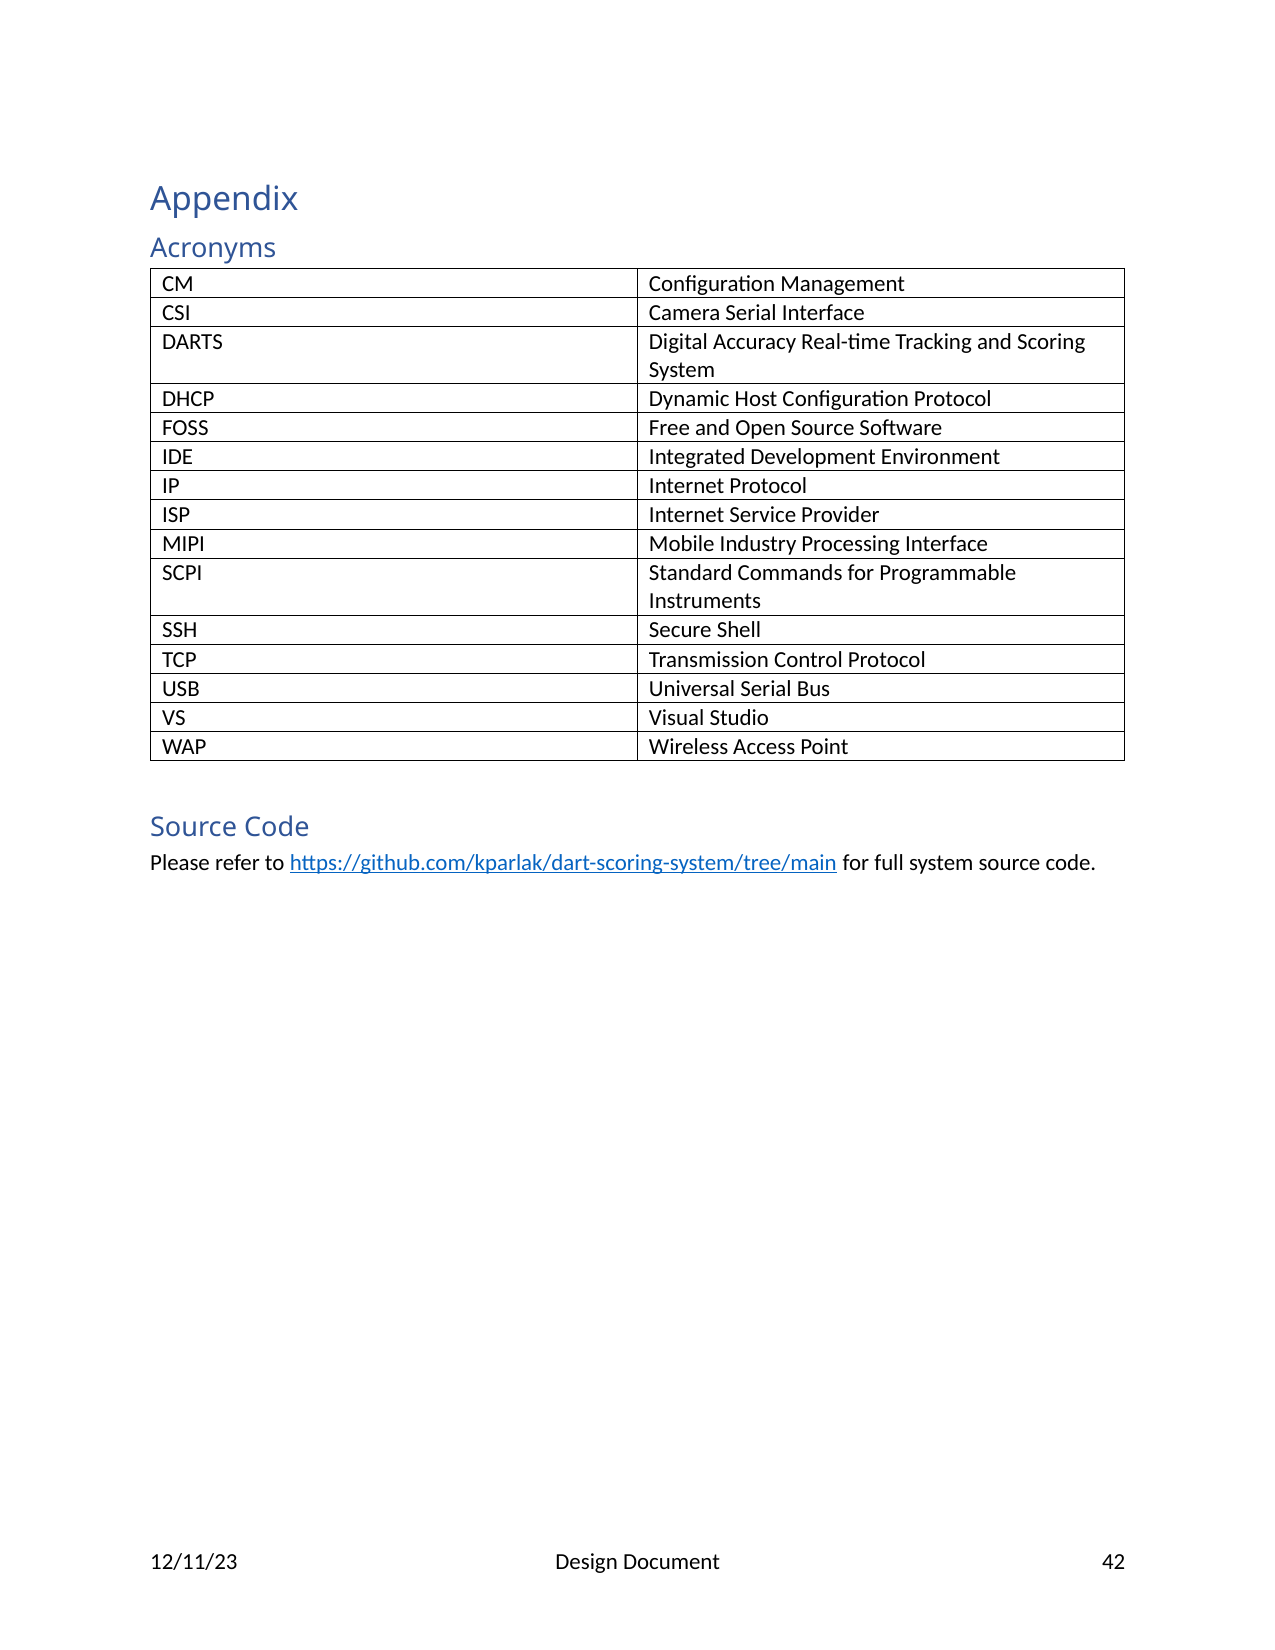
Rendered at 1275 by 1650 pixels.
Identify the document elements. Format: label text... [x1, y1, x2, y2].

table_cell Camera Serial Interface [638, 298, 1124, 326]
table_cell Mobile Industry Processing Interface [638, 530, 1124, 557]
table_cell Standard Commands for Programmable Instruments [638, 559, 1124, 614]
subtitle Appendix [150, 175, 1125, 220]
table_cell Dynamic Host Configuration Protocol [638, 384, 1124, 412]
table_cell Universal Serial Bus [638, 674, 1124, 702]
table_cell Internet Protocol [638, 471, 1124, 499]
table_cell Transmission Control Protocol [638, 645, 1124, 673]
table_cell Visual Studio [638, 703, 1124, 731]
subtitle Source Code [150, 808, 1125, 845]
table_cell ISP [151, 500, 637, 528]
table_cell WAP [151, 732, 637, 760]
table_cell IDE [151, 442, 637, 470]
table_cell Wireless Access Point [638, 732, 1124, 760]
table_header Configuration Management [638, 269, 1124, 297]
table_cell SCPI [151, 559, 637, 614]
table_cell CSI [151, 298, 637, 326]
table_cell Digital Accuracy Real-time Tracking and Scoring System [638, 327, 1124, 383]
table_cell Internet Service Provider [638, 500, 1124, 528]
table_cell VS [151, 703, 637, 731]
subtitle Acronyms [150, 228, 1125, 265]
table_cell IP [151, 471, 637, 499]
table_cell DARTS [151, 327, 637, 383]
text Please refer to https://github.com/kparlak/dart-scoring-system/tree/main for full system source code. [150, 848, 1125, 876]
table_cell Secure Shell [638, 616, 1124, 644]
table_cell Integrated Development Environment [638, 442, 1124, 470]
table_cell TCP [151, 645, 637, 673]
table_cell FOSS [151, 413, 637, 441]
table_cell SSH [151, 616, 637, 644]
table_cell DHCP [151, 384, 637, 412]
table_cell USB [151, 674, 637, 702]
table_cell MIPI [151, 530, 637, 557]
table_header CM [151, 269, 637, 297]
table_cell Free and Open Source Software [638, 413, 1124, 441]
